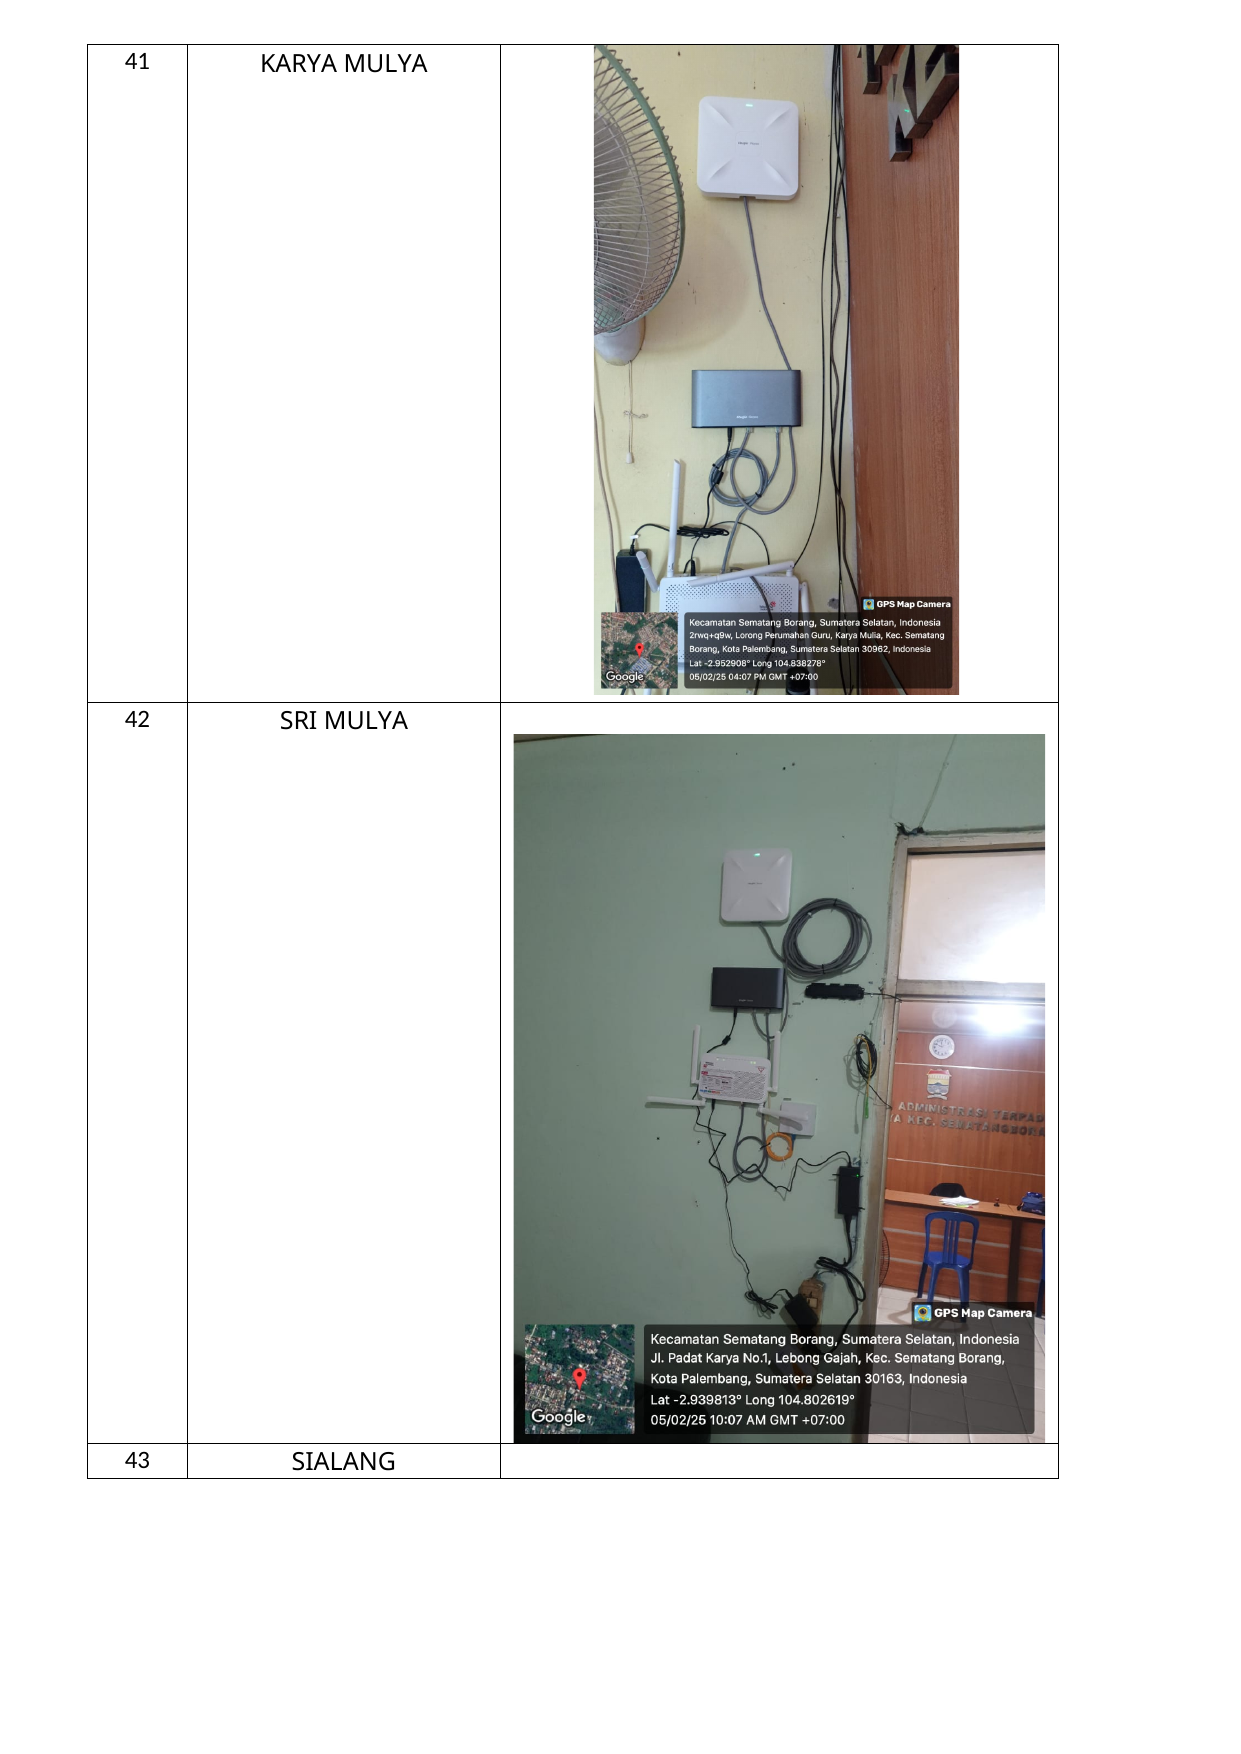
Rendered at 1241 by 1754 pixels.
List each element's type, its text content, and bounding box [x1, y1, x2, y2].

table_cell SIALANG [188, 1444, 500, 1478]
table_cell [501, 45, 1058, 702]
picture [513, 734, 1046, 1443]
table_cell SRI MULYA [188, 703, 500, 1443]
picture [593, 45, 960, 695]
table_cell 43 [88, 1444, 187, 1478]
table_cell 41 [88, 45, 187, 702]
table_cell KARYA MULYA [188, 45, 500, 702]
table_cell 42 [88, 703, 187, 1443]
table_cell [501, 703, 1058, 1443]
table_cell [501, 1444, 1058, 1478]
